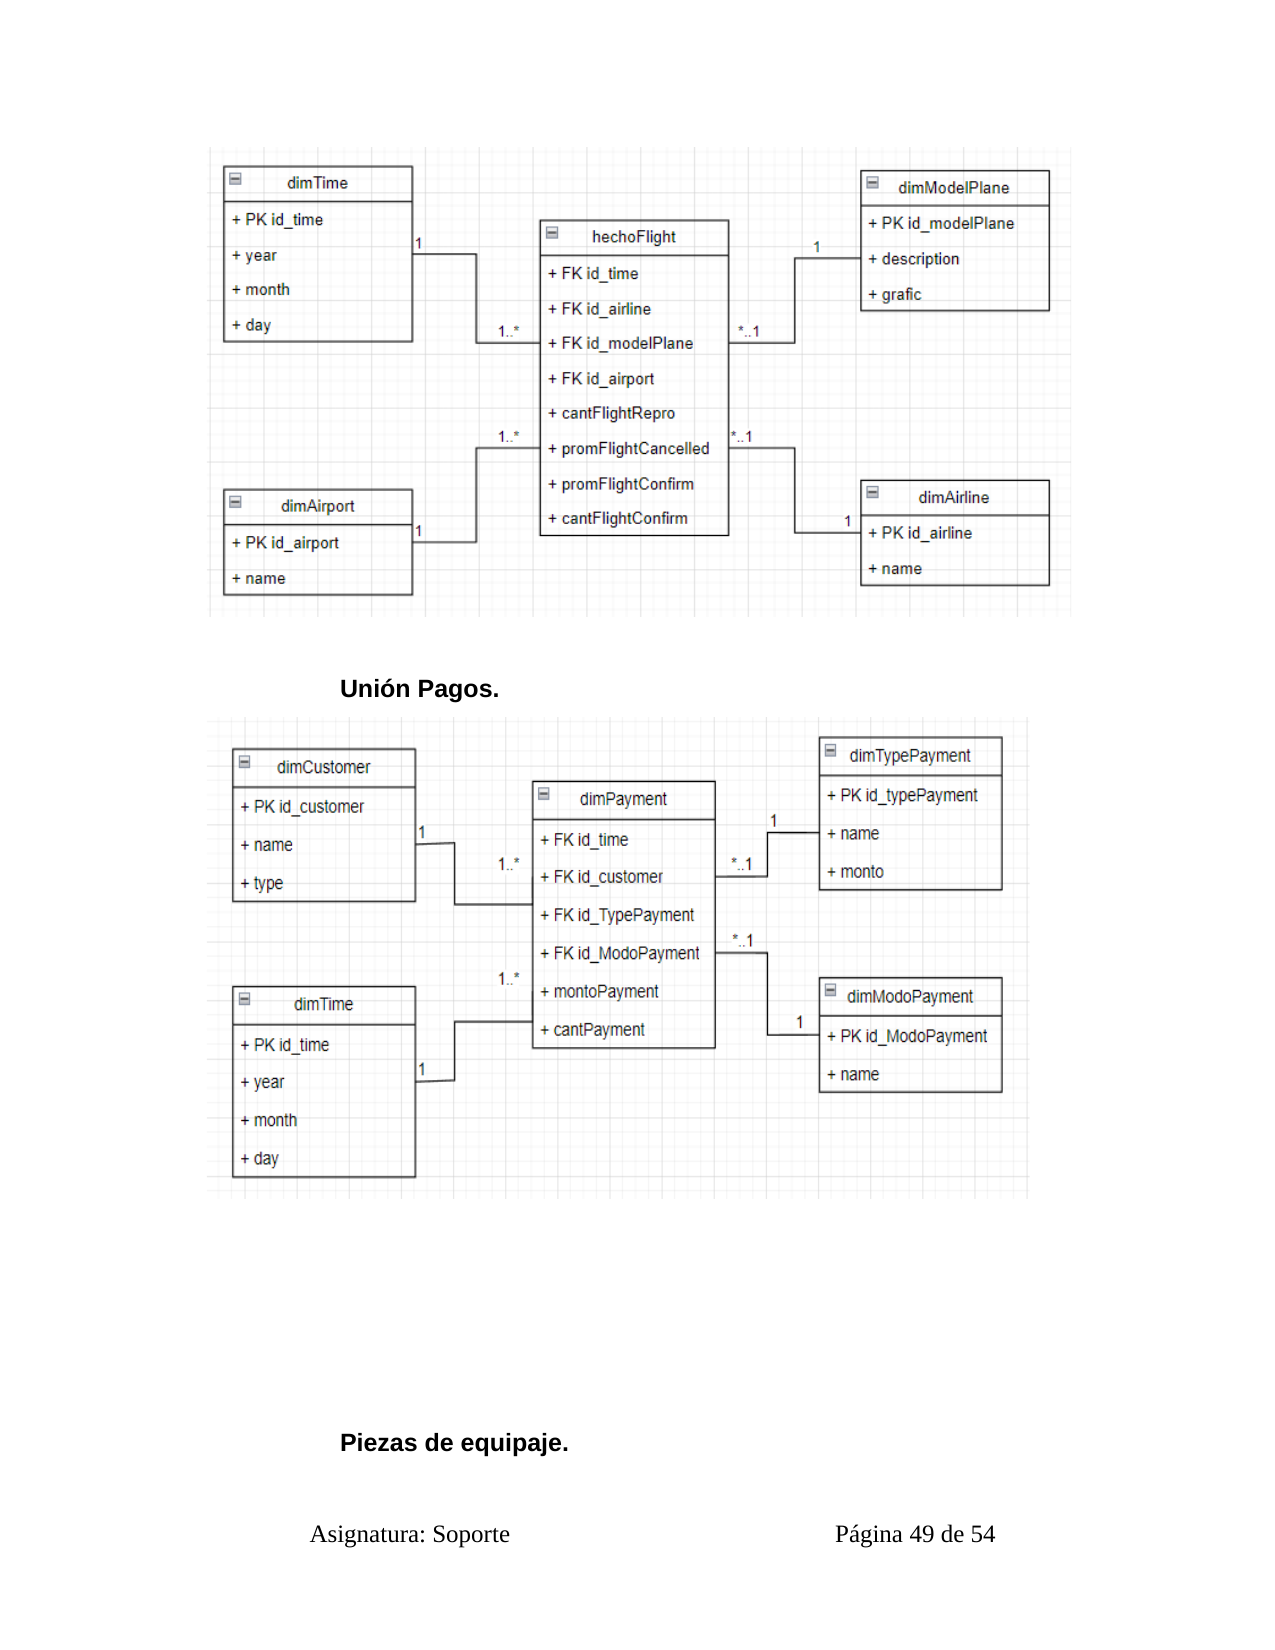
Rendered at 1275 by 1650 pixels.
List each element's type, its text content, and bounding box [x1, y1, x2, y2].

picture [206, 717, 1030, 1199]
text Piezas de equipaje. [340, 1428, 1098, 1457]
picture [206, 147, 1072, 617]
text Unión Pagos. [340, 674, 1098, 703]
